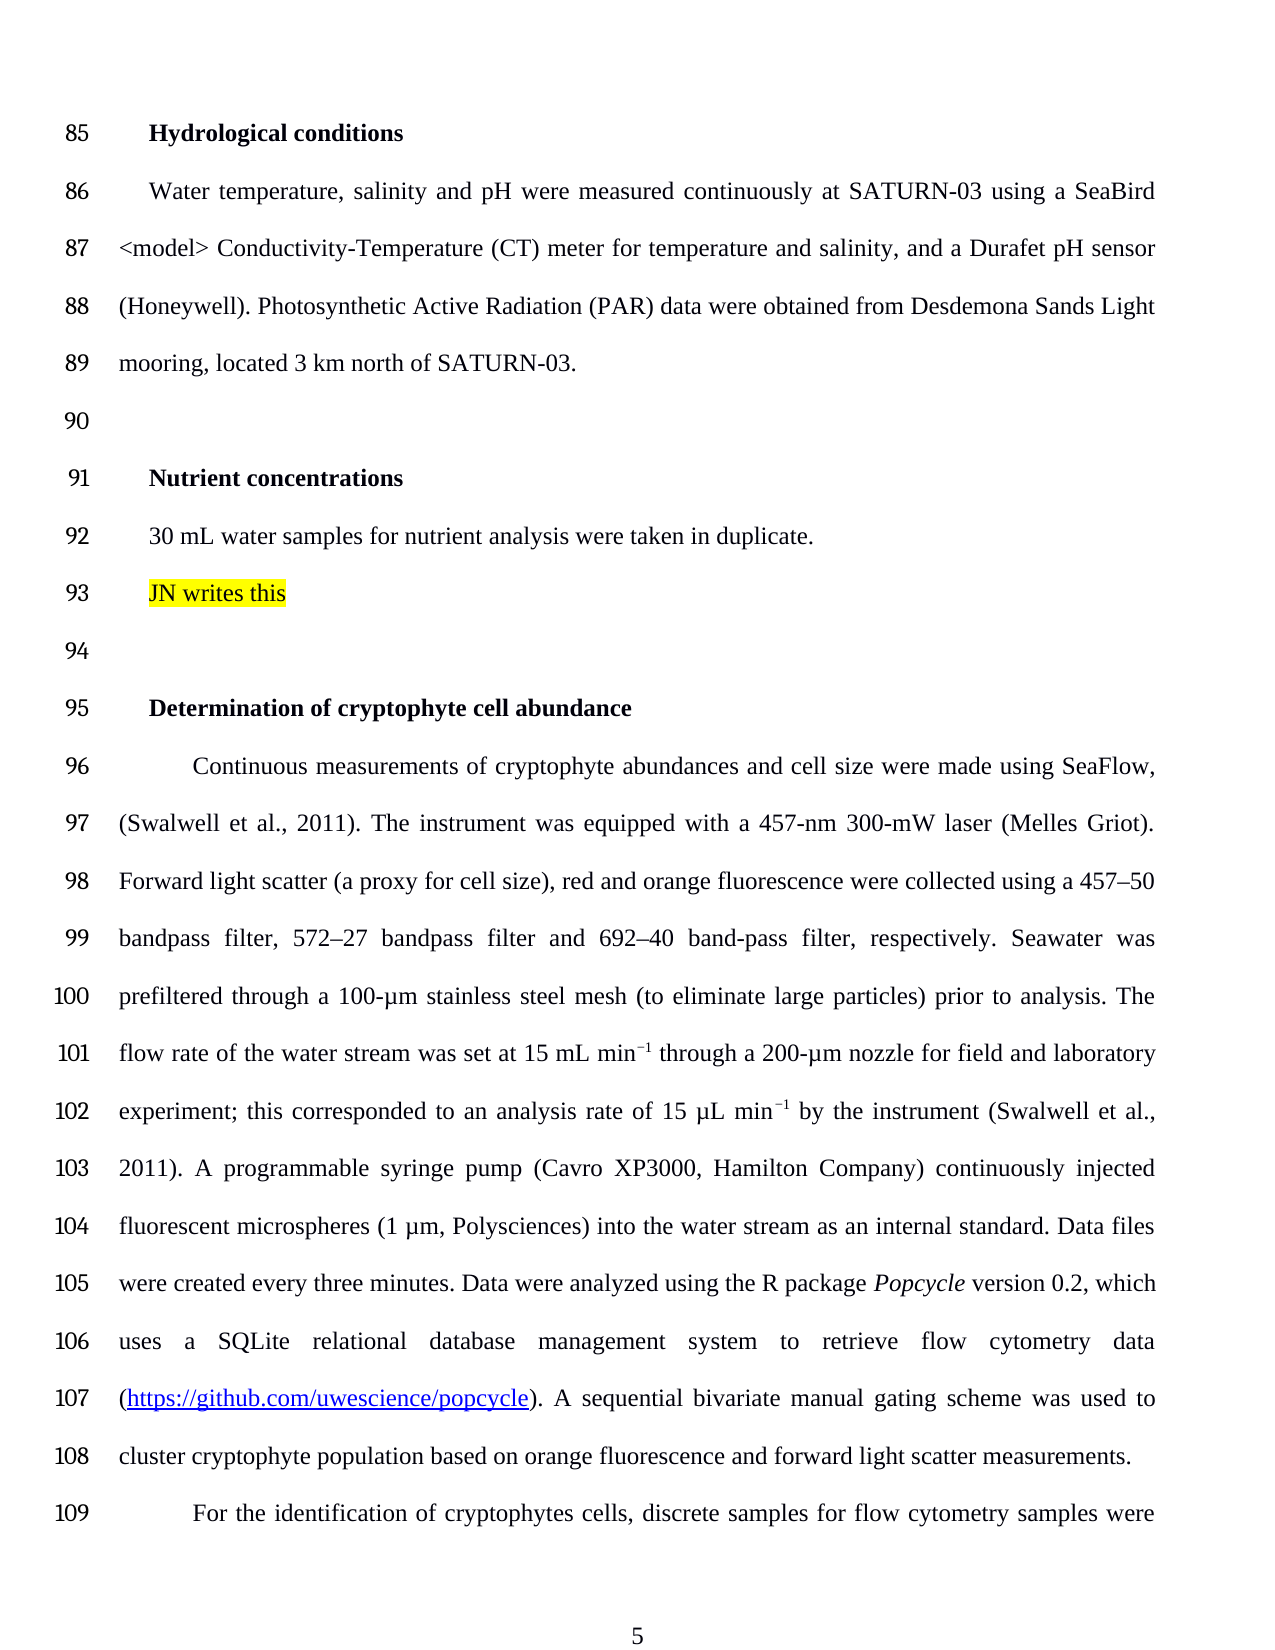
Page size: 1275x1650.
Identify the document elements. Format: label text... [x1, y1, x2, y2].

text Determination of cryptophyte cell abundance [118, 693, 1156, 722]
text JN writes this [118, 578, 1156, 607]
text Hydrological conditions [118, 118, 1156, 147]
text Continuous measurements of cryptophyte abundances and cell size were made using SeaFlow, (Swalwell et al., 2011). The instrument was equipped with a 457-nm 300-mW laser (Melles Griot). Forward light scatter (a proxy for cell size), red and orange fluorescence were collected using a 457–50 bandpass filter, 572–27 bandpass filter and 692–40 band-pass filter, respectively. Seawater was prefiltered through a 100-µm stainless steel mesh (to eliminate large particles) prior to analysis. The flow rate of the water stream was set at 15 mL min−1 through a 200-µm nozzle for field and laboratory experiment; this corresponded to an analysis rate of 15 µL min−1 by the instrument (Swalwell et al., 2011). A programmable syringe pump (Cavro XP3000, Hamilton Company) continuously injected fluorescent microspheres (1 µm, Polysciences) into the water stream as an internal standard. Data files were created every three minutes. Data were analyzed using the R package Popcycle version 0.2, which uses a SQLite relational database management system to retrieve flow cytometry data (https://github.com/uwescience/popcycle). A sequential bivariate manual gating scheme was used to cluster cryptophyte population based on orange fluorescence and forward light scatter measurements. [118, 751, 1156, 1470]
text Water temperature, salinity and pH were measured continuously at SATURN-03 using a SeaBird <model> Conductivity-Temperature (CT) meter for temperature and salinity, and a Durafet pH sensor (Honeywell). Photosynthetic Active Radiation (PAR) data were obtained from Desdemona Sands Light mooring, located 3 km north of SATURN-03. [118, 176, 1156, 377]
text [118, 1498, 1156, 1527]
text 30 mL water samples for nutrient analysis were taken in duplicate. [118, 521, 1156, 550]
text Nutrient concentrations [118, 463, 1156, 492]
